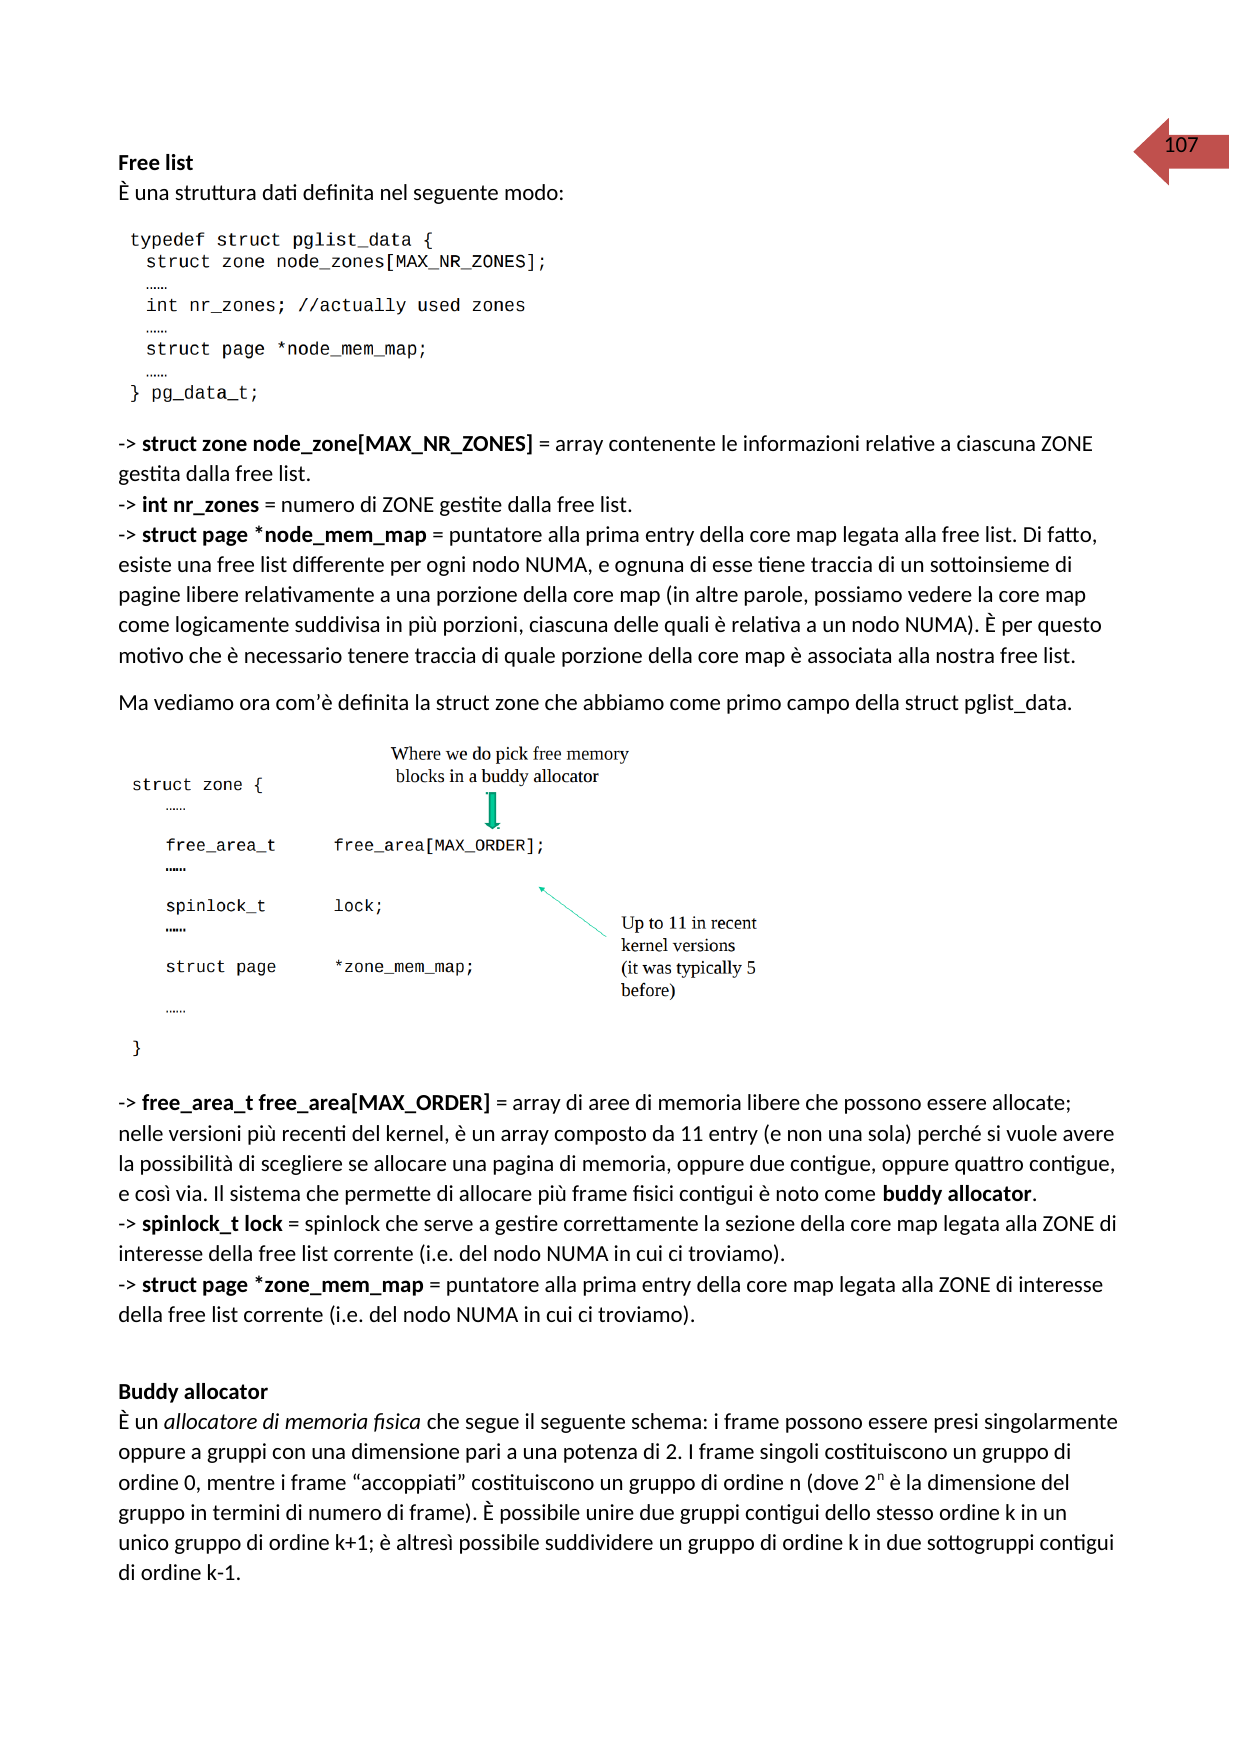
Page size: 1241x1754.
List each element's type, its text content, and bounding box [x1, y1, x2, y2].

text -> struct zone node_zone[MAX_NR_ZONES] = array contenente le informazioni relative a ciascuna ZONE gestita dalla free list. -> int nr_zones = numero di ZONE gestite dalla free list. -> struct page *node_mem_map = puntatore alla prima entry della core map legata alla free list. Di fatto, esiste una free list differente per ogni nodo NUMA, e ognuna di esse tiene traccia di un sottoinsieme di pagine libere relativamente a una porzione della core map (in altre parole, possiamo vedere la core map come logicamente suddivisa in più porzioni, ciascuna delle quali è relativa a un nodo NUMA). È per questo motivo che è necessario tenere traccia di quale porzione della core map è associata alla nostra free list. [118, 429, 1122, 669]
picture [118, 225, 552, 411]
text Ma vediamo ora com’è definita la struct zone che abbiamo come primo campo della struct pglist_data. [118, 688, 1122, 716]
text -> free_area_t free_area[MAX_ORDER] = array di aree di memoria libere che possono essere allocate; nelle versioni più recenti del kernel, è un array composto da 11 entry (e non una sola) perché si vuole avere la possibilità di scegliere se allocare una pagina di memoria, oppure due contigue, oppure quattro contigue, e così via. Il sistema che permette di allocare più frame fisici contigui è noto come buddy allocator. -> spinlock_t lock = spinlock che serve a gestire correttamente la sezione della core map legata alla ZONE di interesse della free list corrente (i.e. del nodo NUMA in cui ci troviamo). -> struct page *zone_mem_map = puntatore alla prima entry della core map legata alla ZONE di interesse della free list corrente (i.e. del nodo NUMA in cui ci troviamo). [118, 1088, 1122, 1328]
text Free list È una struttura dati definita nel seguente modo: [118, 118, 1122, 207]
picture [118, 734, 780, 1070]
text Buddy allocator È un allocatore di memoria fisica che segue il seguente schema: i frame possono essere presi singolarmente oppure a gruppi con una dimensione pari a una potenza di 2. I frame singoli costituiscono un gruppo di ordine 0, mentre i frame “accoppiati” costituiscono un gruppo di ordine n (dove 2n è la dimensione del gruppo in termini di numero di frame). È possibile unire due gruppi contigui dello stesso ordine k in un unico gruppo di ordine k+1; è altresì possibile suddividere un gruppo di ordine k in due sottogruppi contigui di ordine k-1. [118, 1347, 1122, 1586]
